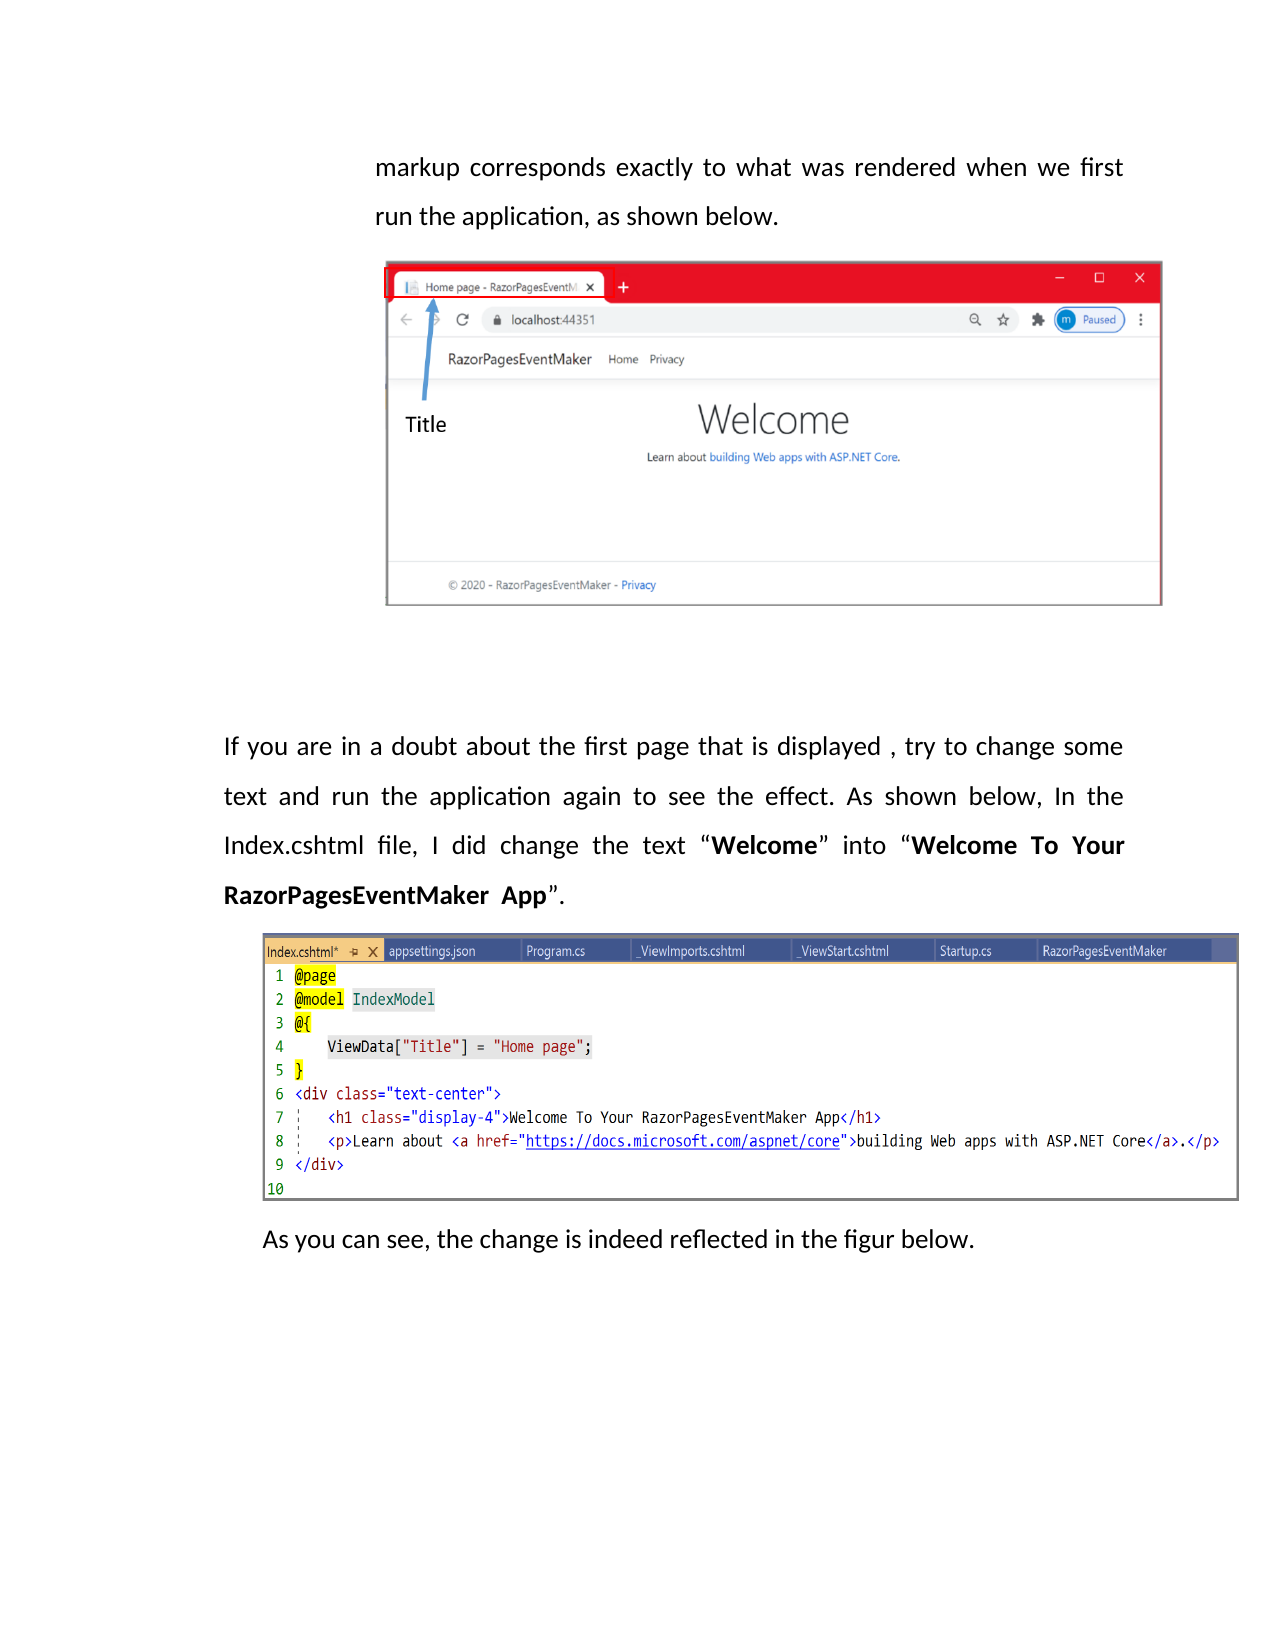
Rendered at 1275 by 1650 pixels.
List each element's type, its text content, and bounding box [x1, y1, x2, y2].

text If you are in a doubt about the first page that is displayed , try to change some text and run the application again to see the effect. As shown below, In the Index.cshtml file, I did change the text “Welcome” into “Welcome To Your RazorPagesEventMaker App”. [224, 729, 1125, 911]
picture [375, 248, 1168, 613]
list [337, 150, 1125, 232]
text As you can see, the change is indeed reflected in the figur below. [262, 1222, 1125, 1255]
picture [262, 933, 1239, 1202]
